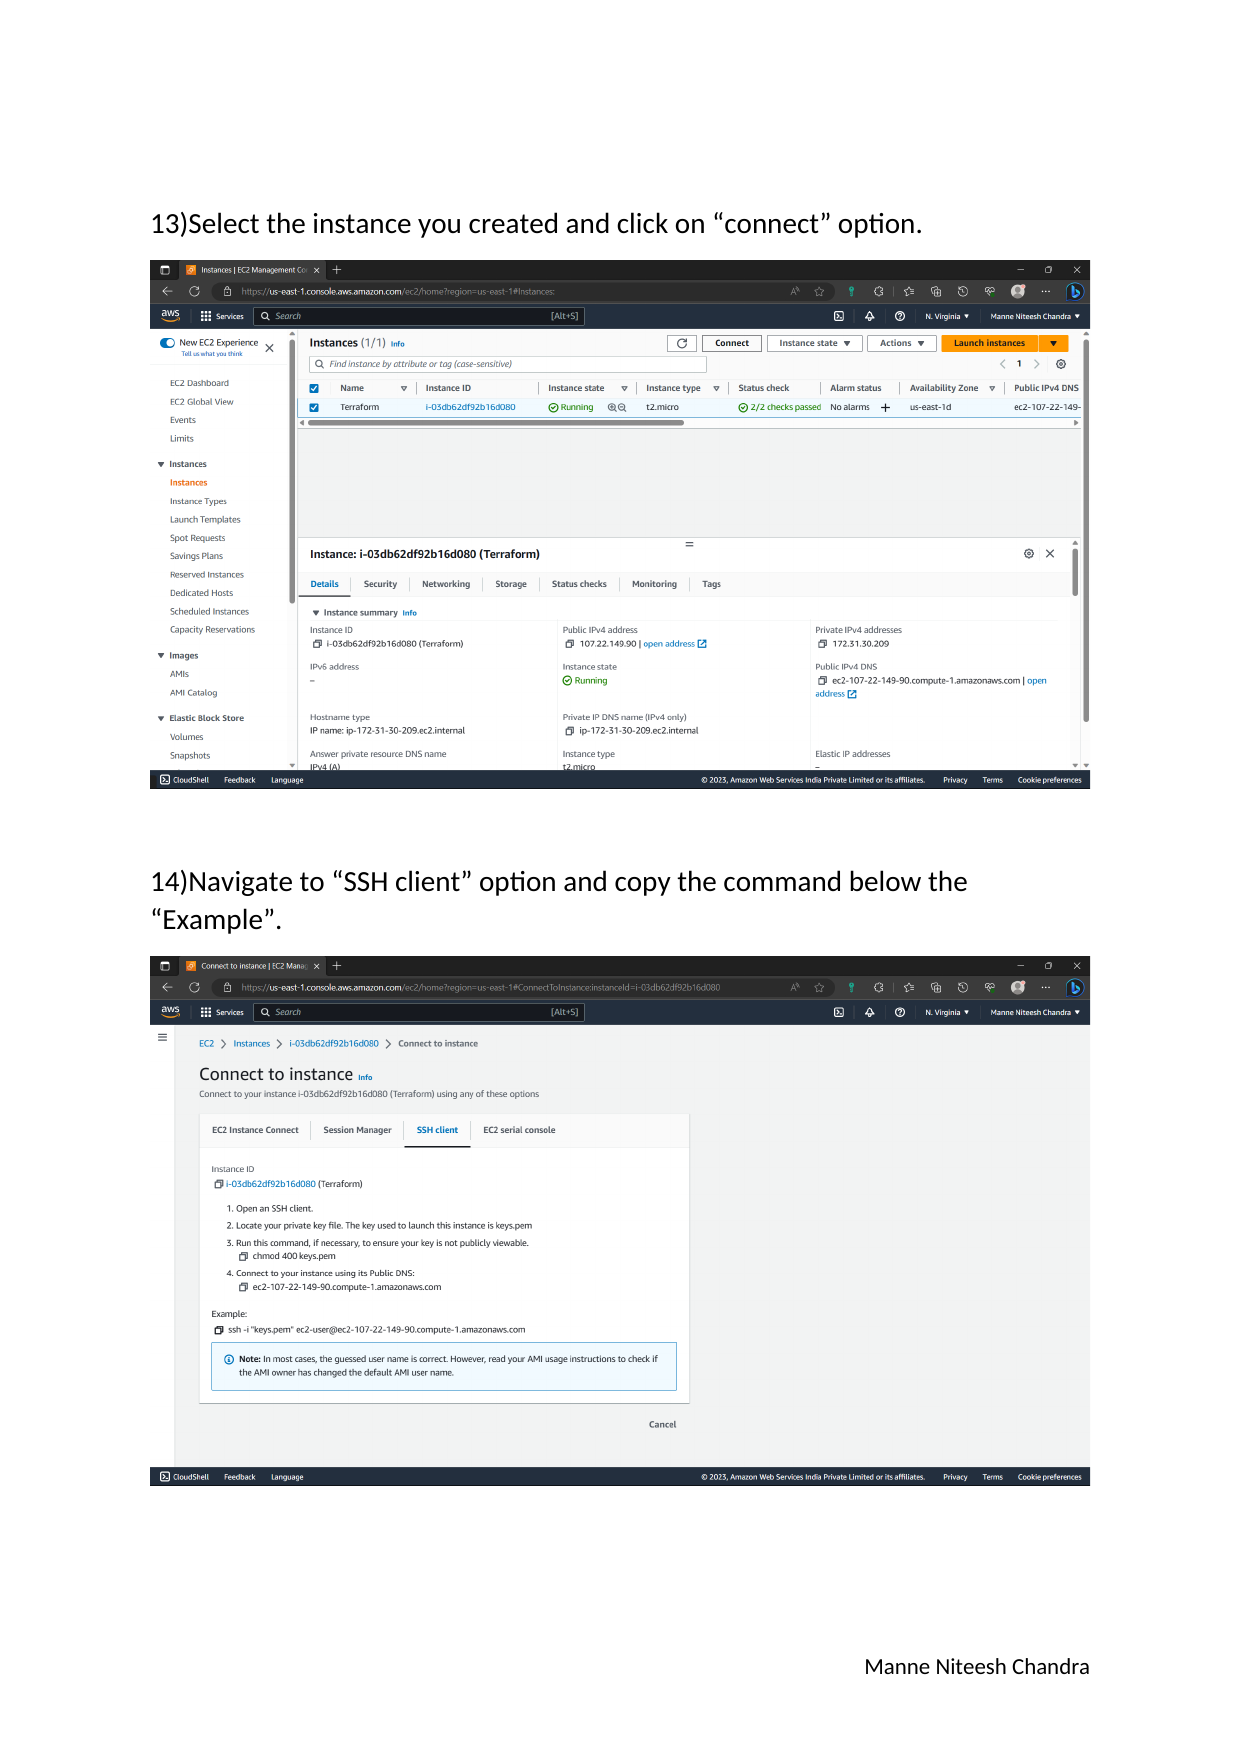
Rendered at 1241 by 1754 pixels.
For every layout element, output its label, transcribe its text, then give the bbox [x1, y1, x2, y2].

text 13)Select the instance you created and click on “connect” option. [150, 205, 1090, 241]
picture [150, 956, 1091, 1486]
text 14)Navigate to “SSH client” option and copy the command below the “Example”. [150, 863, 1090, 937]
picture [150, 260, 1091, 789]
